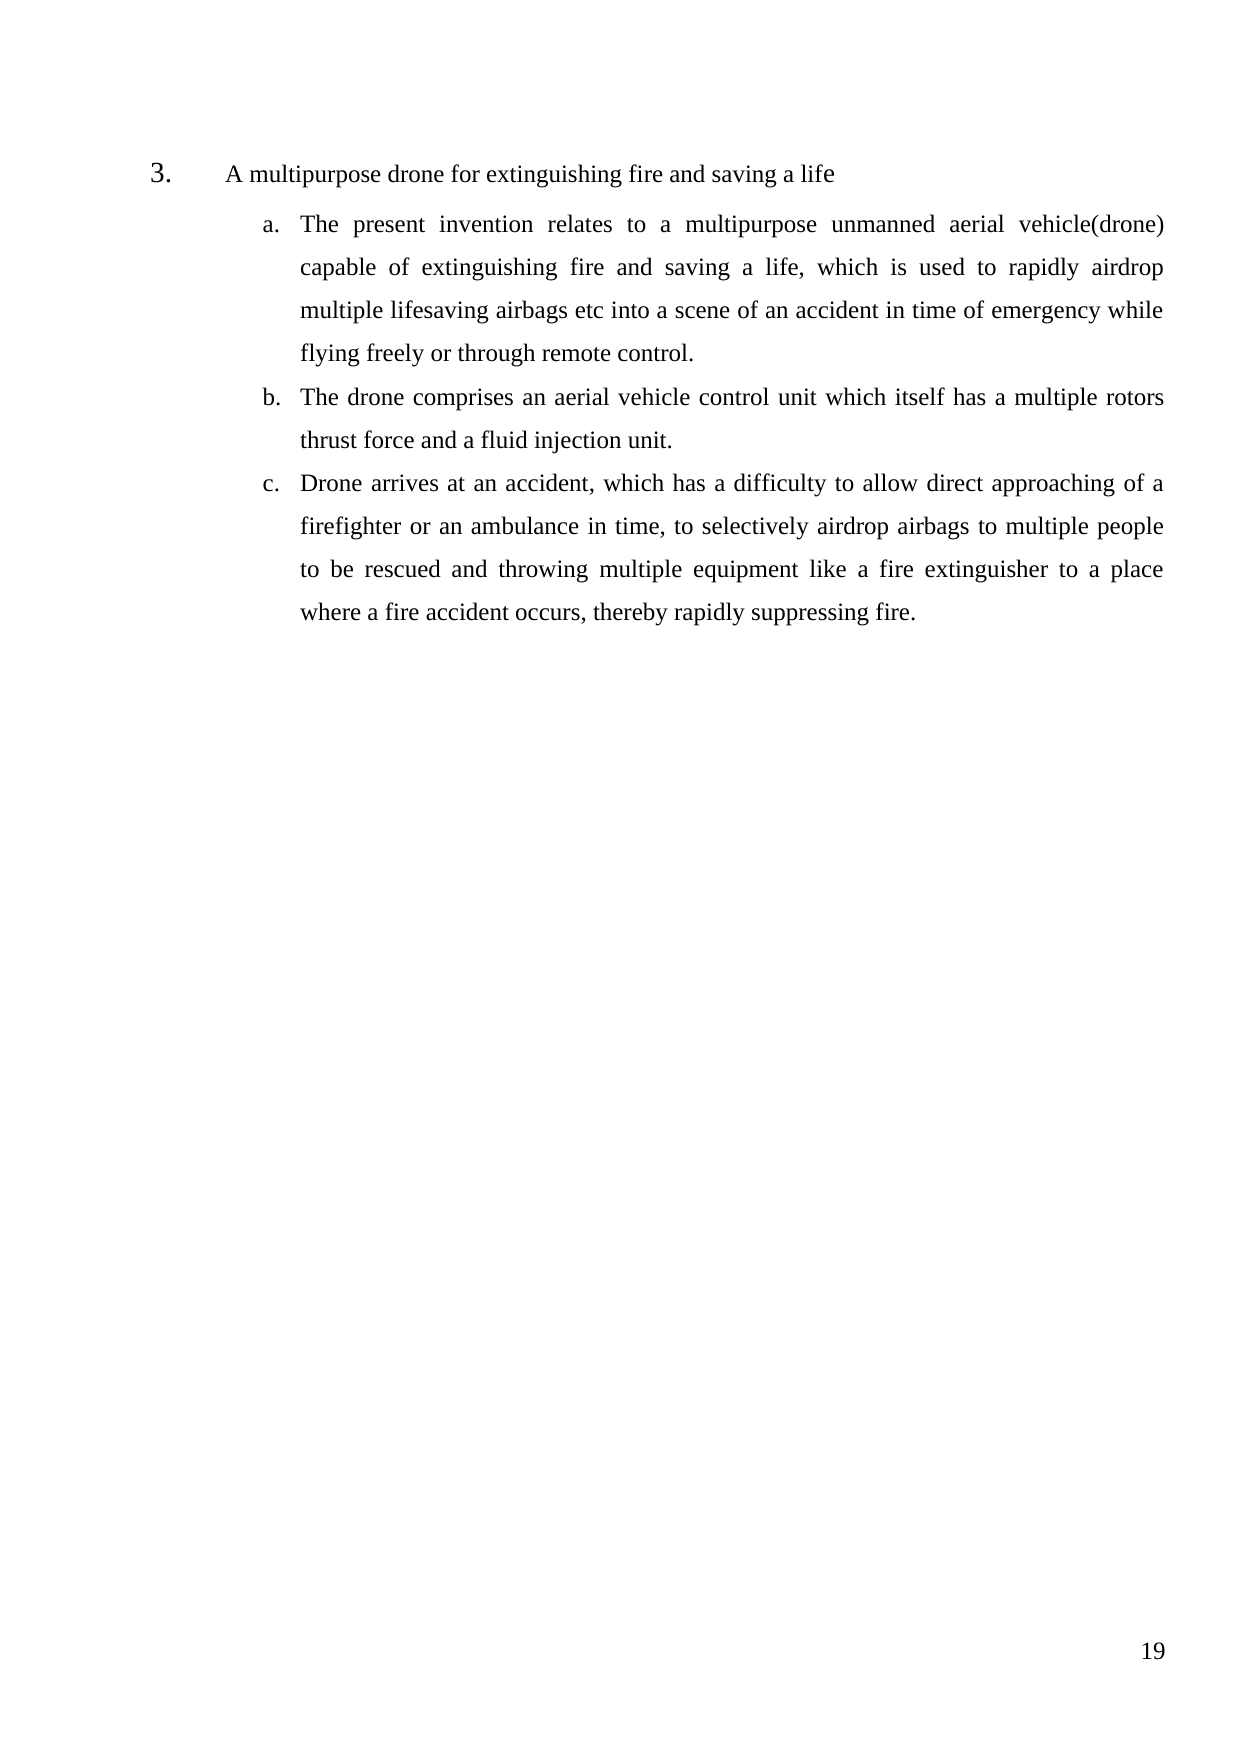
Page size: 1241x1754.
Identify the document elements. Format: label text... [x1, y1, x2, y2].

list The drone comprises an aerial vehicle control unit which itself has a multiple rotors thrust force and a fluid injection unit. [262, 382, 1165, 453]
list Drone arrives at an accident, which has a difficulty to allow direct approaching of a firefighter or an ambulance in time, to selectively airdrop airbags to multiple people to be rescued and throwing multiple equipment like a fire extinguisher to a place where a fire accident occurs, thereby rapidly suppressing fire. [262, 468, 1165, 626]
list The present invention relates to a multipurpose unmanned aerial vehicle(drone) capable of extinguishing fire and saving a life, which is used to rapidly airdrop multiple lifesaving airbags etc into a scene of an accident in time of emergency while flying freely or through remote control. [262, 209, 1165, 367]
list A multipurpose drone for extinguishing fire and saving a life [150, 150, 1165, 189]
